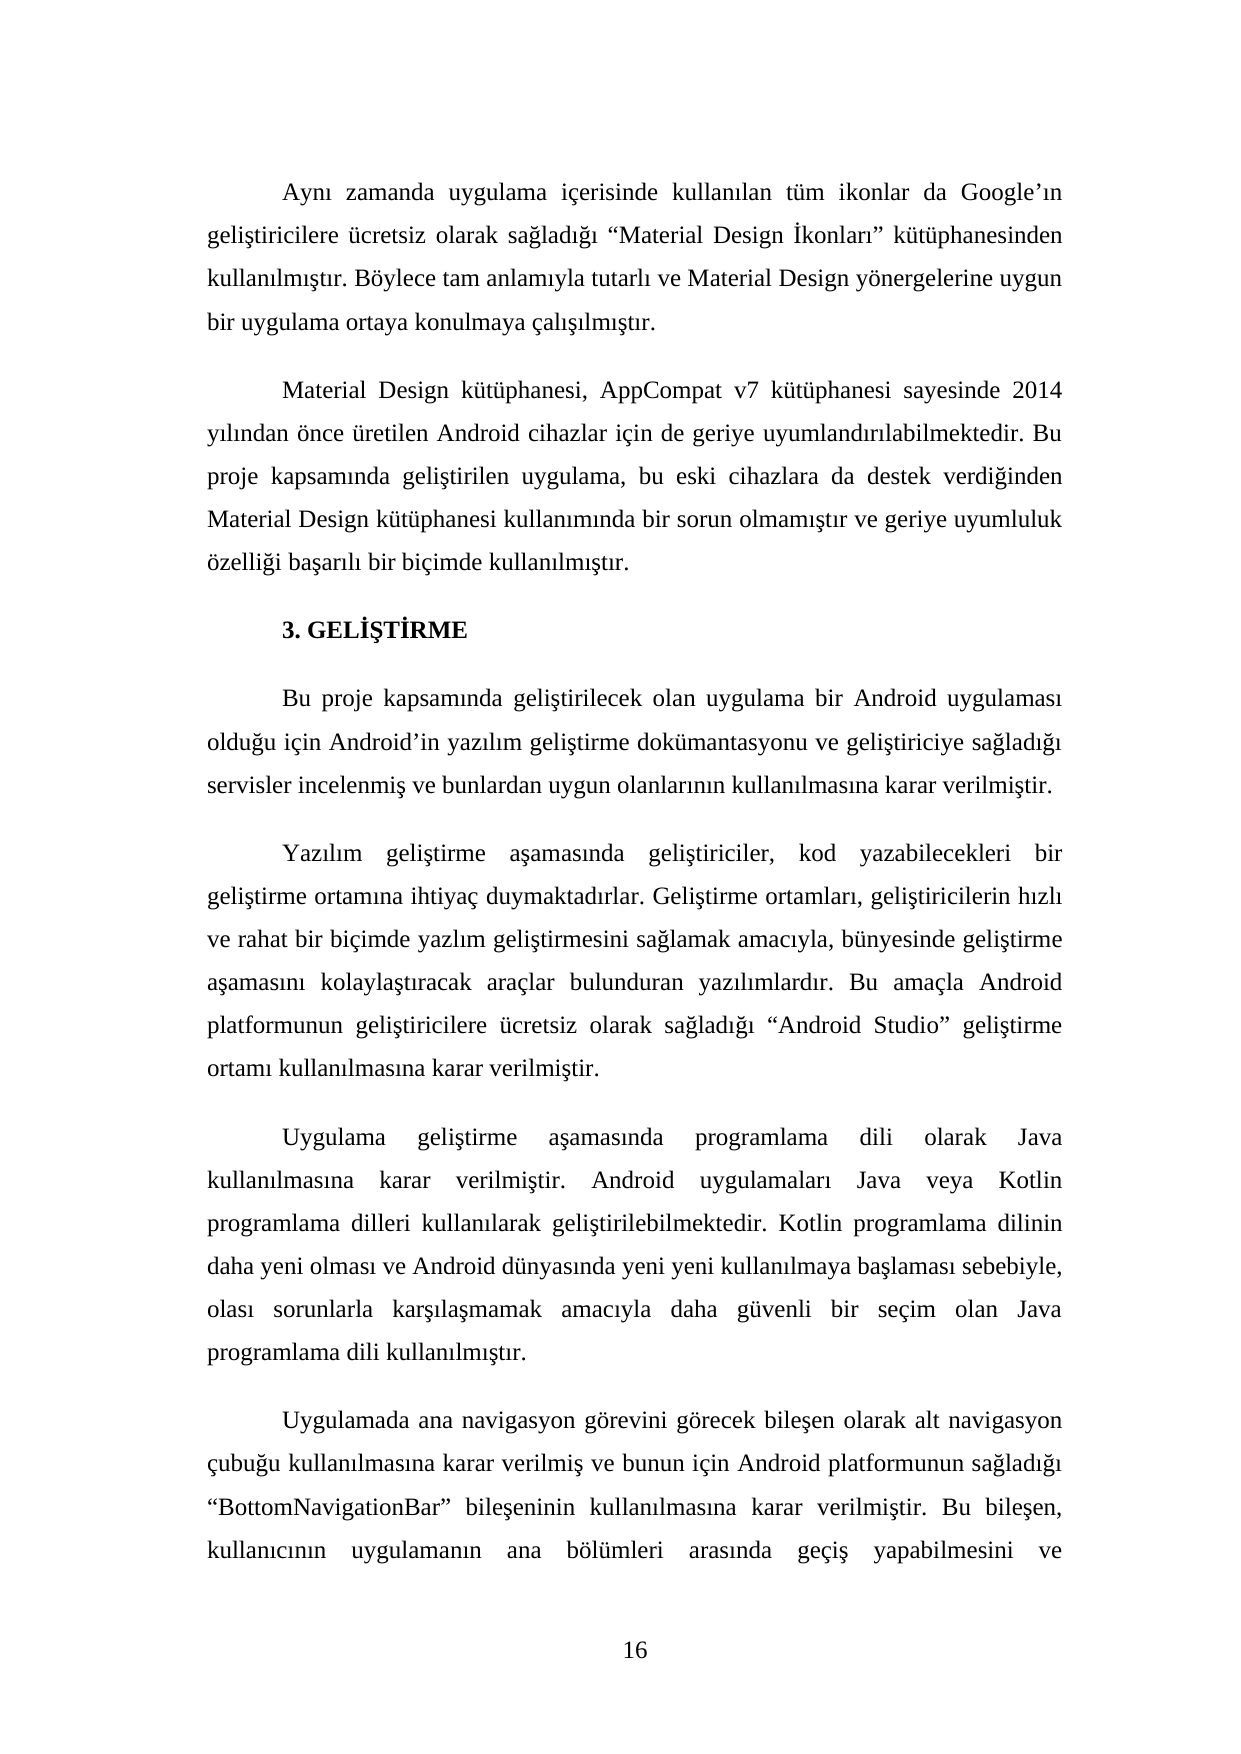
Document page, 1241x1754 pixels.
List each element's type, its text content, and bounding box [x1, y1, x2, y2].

text 3. GELİŞTİRME [282, 615, 1063, 644]
text Material Design kütüphanesi, AppCompat v7 kütüphanesi sayesinde 2014 yılından önce üretilen Android cihazlar için de geriye uyumlandırılabilmektedir. Bu proje kapsamında geliştirilen uygulama, bu eski cihazlara da destek verdiğinden Material Design kütüphanesi kullanımında bir sorun olmamıştır ve geriye uyumluluk özelliği başarılı bir biçimde kullanılmıştır. [207, 375, 1063, 576]
text Yazılım geliştirme aşamasında geliştiriciler, kod yazabilecekleri bir geliştirme ortamına ihtiyaç duymaktadırlar. Geliştirme ortamları, geliştiricilerin hızlı ve rahat bir biçimde yazlım geliştirmesini sağlamak amacıyla, bünyesinde geliştirme aşamasını kolaylaştıracak araçlar bulunduran yazılımlardır. Bu amaçla Android platformunun geliştiricilere ücretsiz olarak sağladığı “Android Studio” geliştirme ortamı kullanılmasına karar verilmiştir. [207, 838, 1063, 1082]
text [207, 1405, 1063, 1563]
text Aynı zamanda uygulama içerisinde kullanılan tüm ikonlar da Google’ın geliştiricilere ücretsiz olarak sağladığı “Material Design İkonları” kütüphanesinden kullanılmıştır. Böylece tam anlamıyla tutarlı ve Material Design yönergelerine uygun bir uygulama ortaya konulmaya çalışılmıştır. [207, 177, 1063, 335]
text Bu proje kapsamında geliştirilecek olan uygulama bir Android uygulaması olduğu için Android’in yazılım geliştirme dokümantasyonu ve geliştiriciye sağladığı servisler incelenmiş ve bunlardan uygun olanlarının kullanılmasına karar verilmiştir. [207, 683, 1063, 798]
text Uygulama geliştirme aşamasında programlama dili olarak Java kullanılmasına karar verilmiştir. Android uygulamaları Java veya Kotlin programlama dilleri kullanılarak geliştirilebilmektedir. Kotlin programlama dilinin daha yeni olması ve Android dünyasında yeni yeni kullanılmaya başlaması sebebiyle, olası sorunlarla karşılaşmamak amacıyla daha güvenli bir seçim olan Java programlama dili kullanılmıştır. [207, 1122, 1063, 1366]
